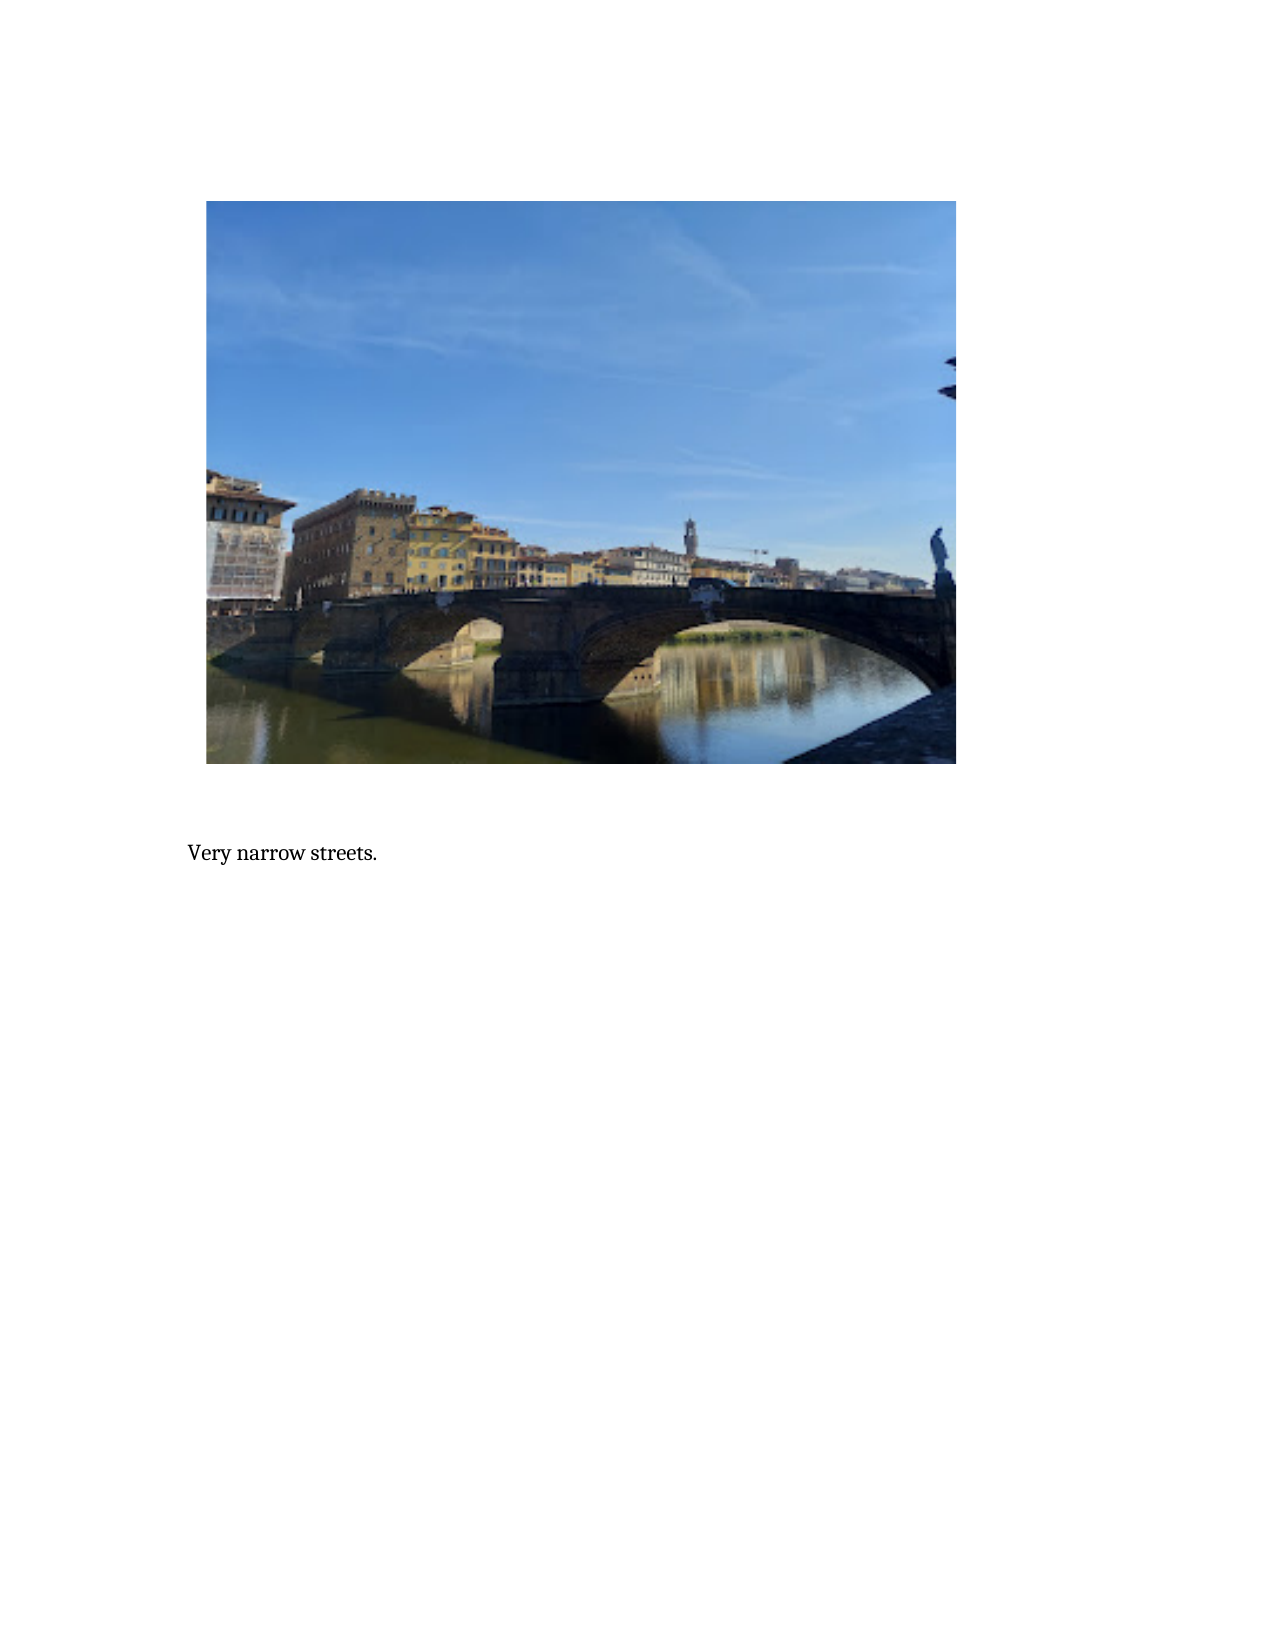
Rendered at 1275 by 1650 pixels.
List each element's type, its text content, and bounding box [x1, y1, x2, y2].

picture [206, 201, 957, 764]
text Very narrow streets. [187, 839, 1087, 866]
